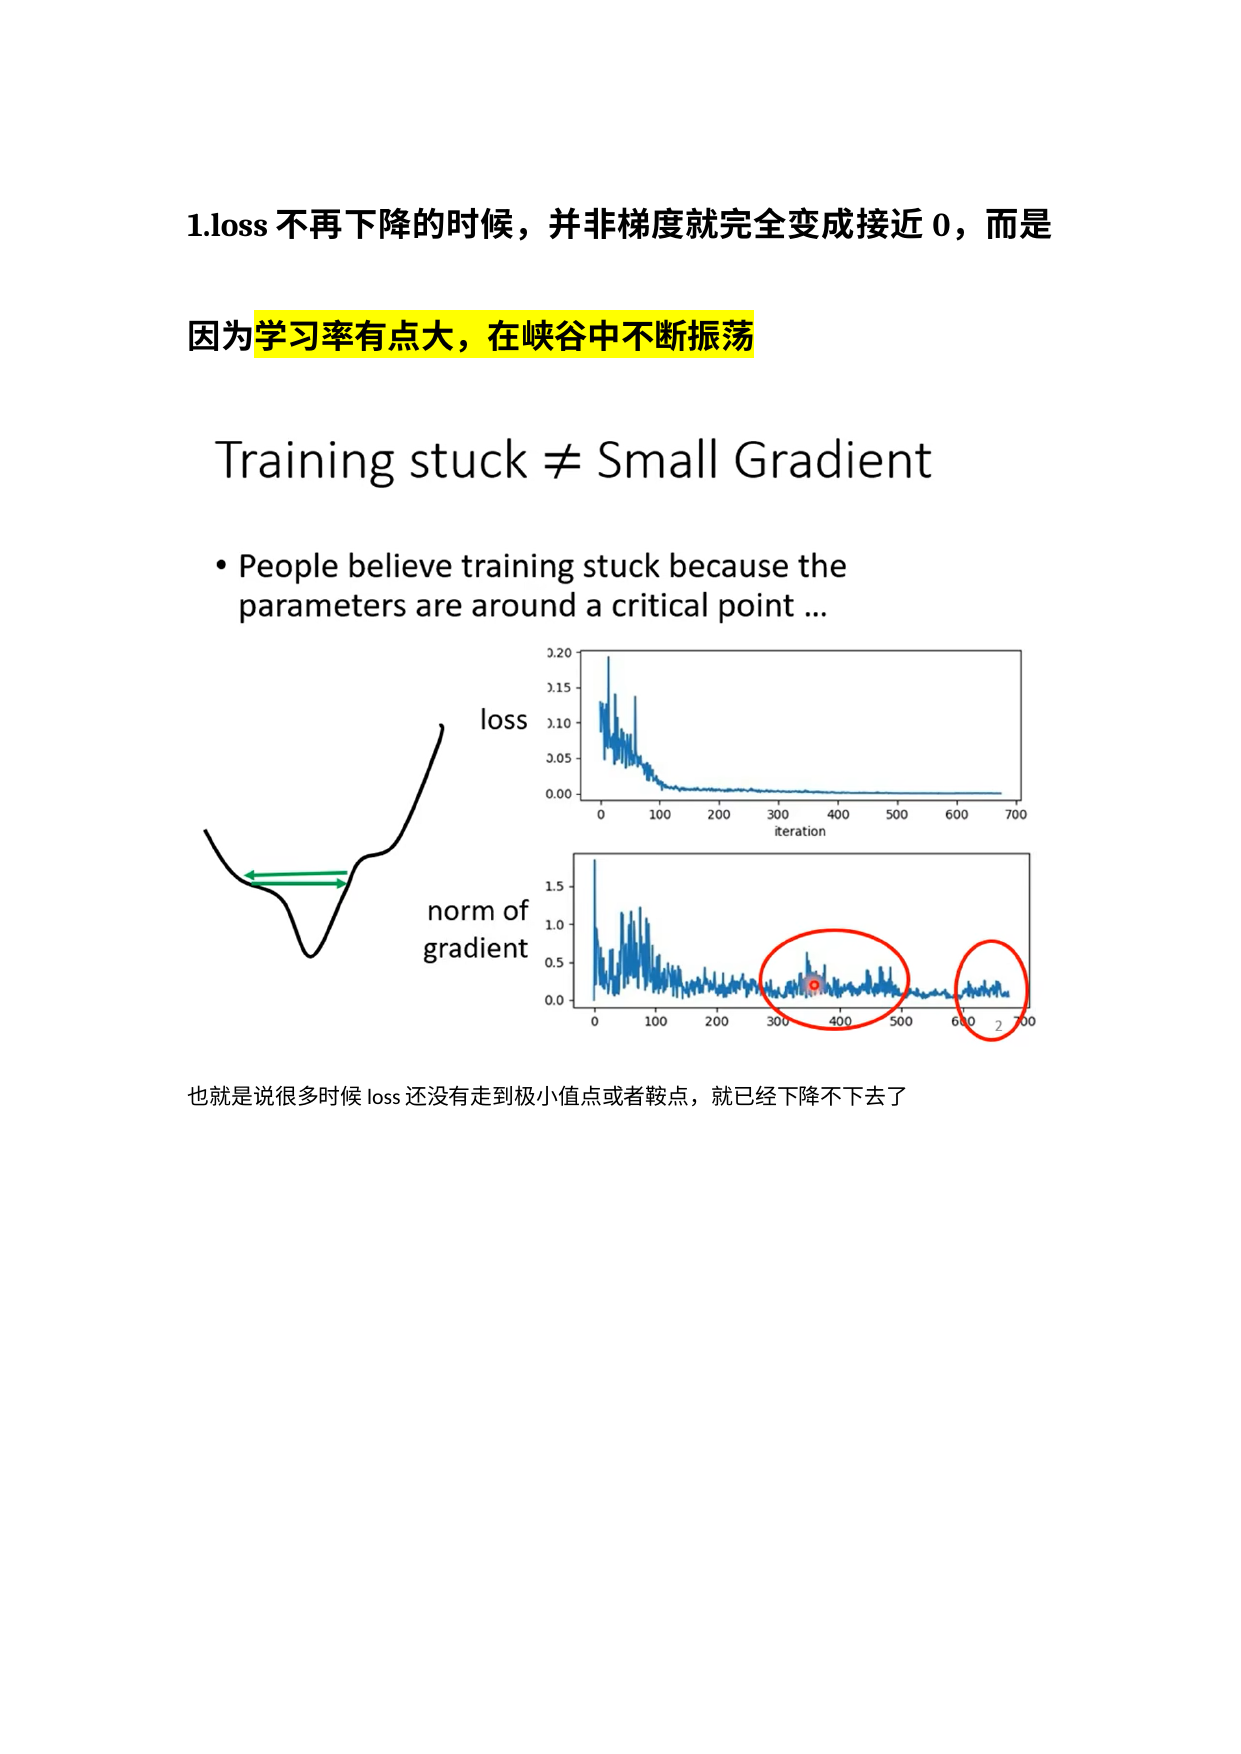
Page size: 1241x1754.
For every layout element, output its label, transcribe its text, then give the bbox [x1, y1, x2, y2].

picture [187, 428, 1053, 1047]
text 也就是说很多时候loss还没有走到极小值点或者鞍点，就已经下降不下去了 [187, 1079, 1053, 1111]
subtitle 1.loss不再下降的时候，并非梯度就完全变成接近0，而是因为学习率有点大，在峡谷中不断振荡 [187, 189, 1053, 366]
